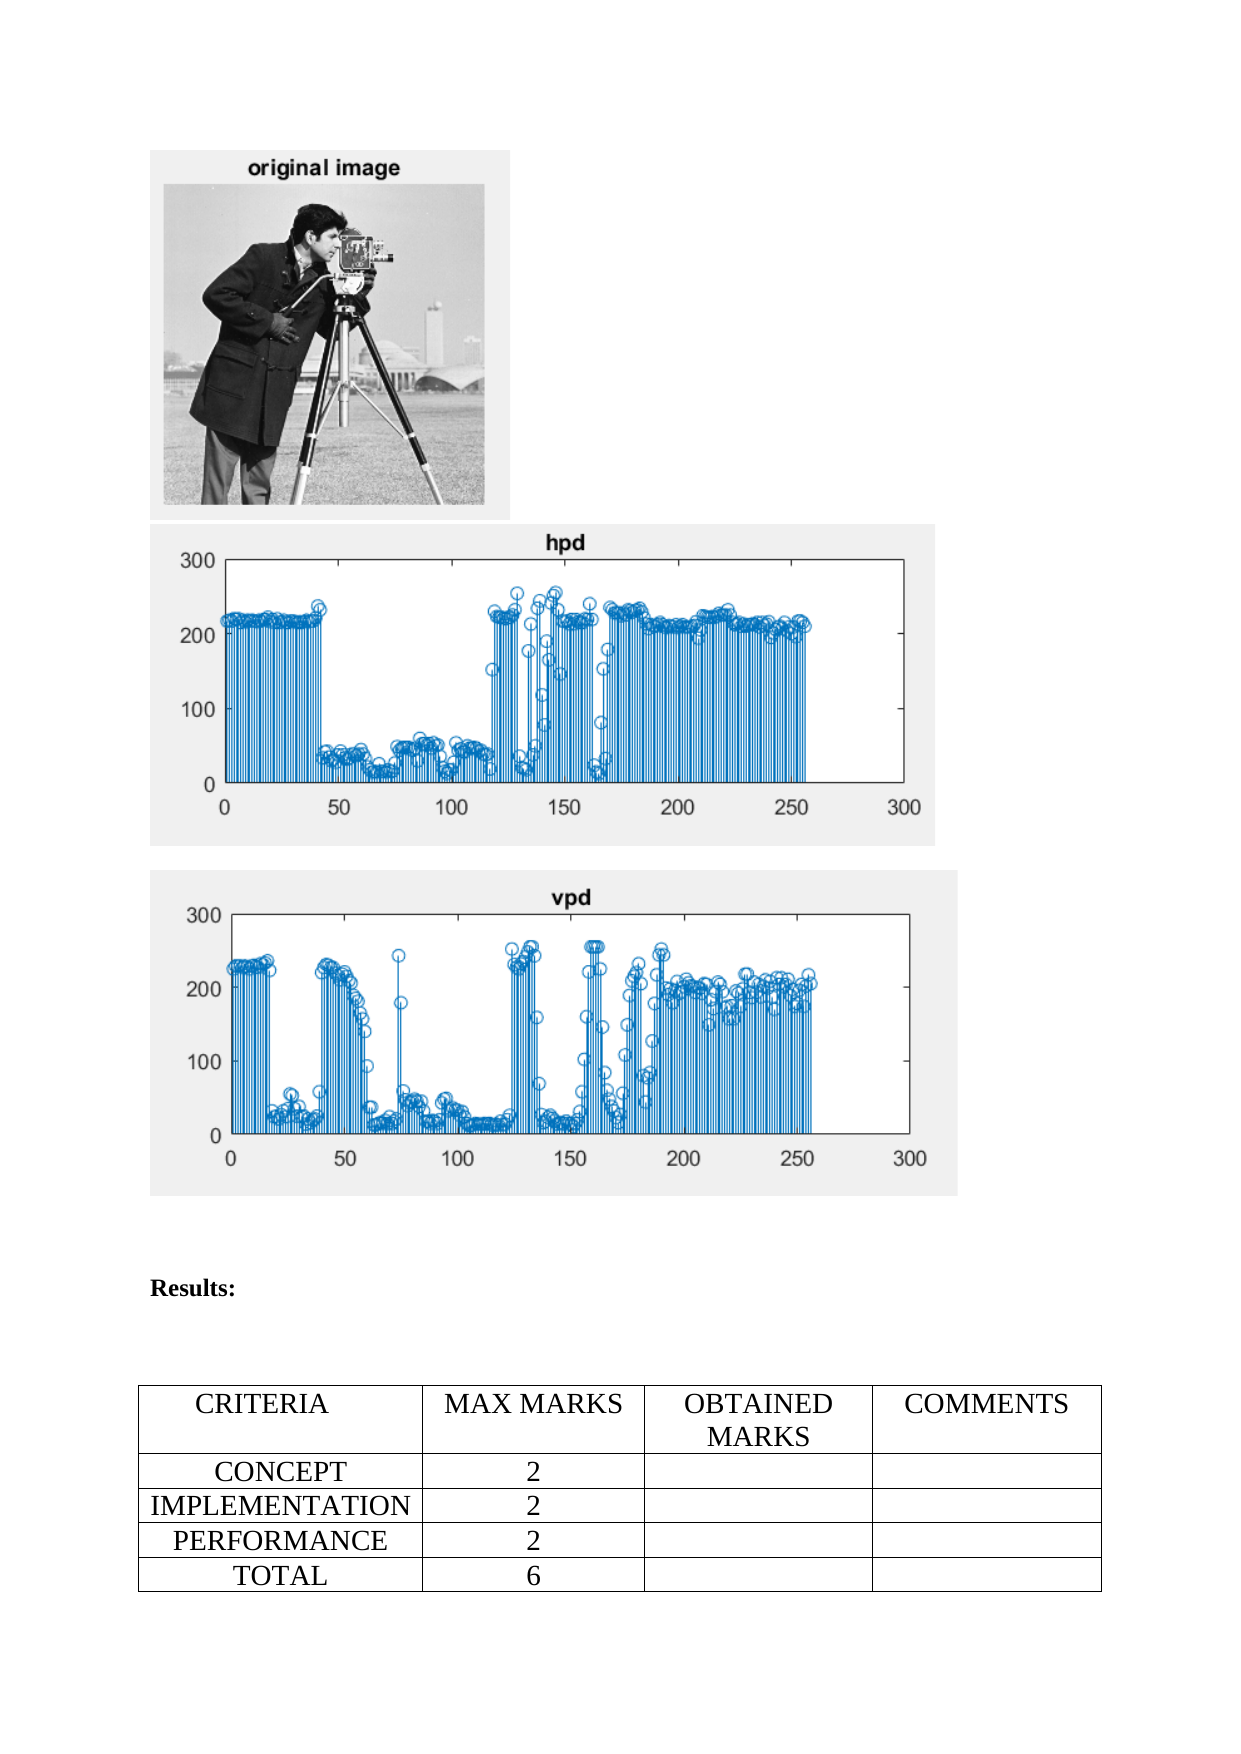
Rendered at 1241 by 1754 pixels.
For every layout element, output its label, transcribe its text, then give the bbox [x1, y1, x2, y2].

table_cell IMPLEMENTATION [139, 1489, 422, 1522]
table_cell [873, 1523, 1101, 1557]
picture [150, 150, 511, 520]
table_cell [645, 1523, 872, 1557]
table_header CRITERIA [139, 1386, 422, 1453]
table_cell [873, 1558, 1101, 1591]
table_header COMMENTS [873, 1386, 1101, 1453]
table_cell 2 [423, 1454, 644, 1487]
picture [150, 870, 958, 1196]
table_cell 6 [423, 1558, 644, 1591]
table_header MAX MARKS [423, 1386, 644, 1453]
table_header OBTAINED MARKS [645, 1386, 872, 1453]
table_cell [645, 1454, 872, 1487]
table_cell [645, 1489, 872, 1522]
text Results: [150, 1273, 1090, 1302]
table_cell TOTAL [139, 1558, 422, 1591]
table_cell 2 [423, 1489, 644, 1522]
table_cell [873, 1454, 1101, 1487]
table_cell CONCEPT [139, 1454, 422, 1487]
table_cell 2 [423, 1523, 644, 1557]
table_cell [873, 1489, 1101, 1522]
picture [150, 524, 936, 846]
table_cell PERFORMANCE [139, 1523, 422, 1557]
table_cell [645, 1558, 872, 1591]
